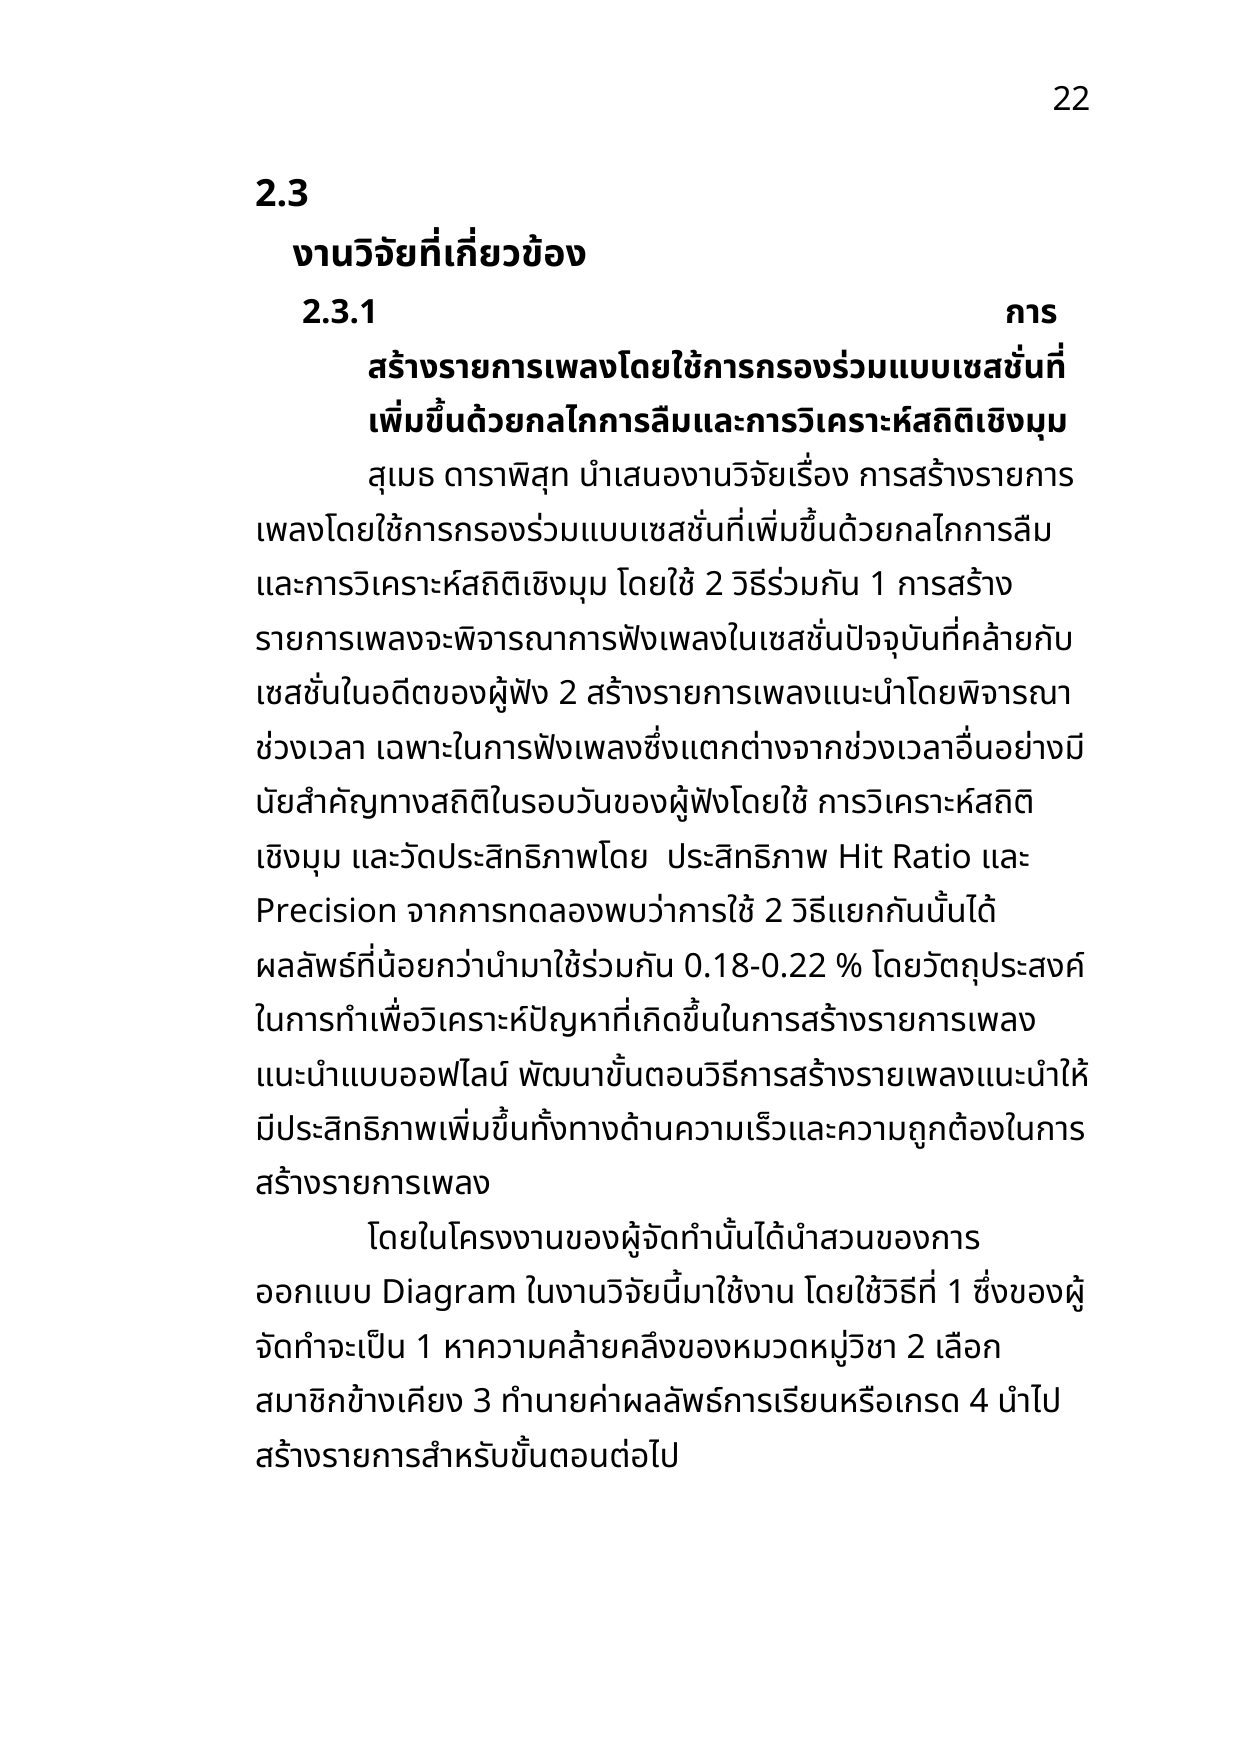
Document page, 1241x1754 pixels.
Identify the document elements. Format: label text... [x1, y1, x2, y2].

list สุเมธ ดาราพิสุท นำเสนองานวิจัยเรื่อง การสร้างรายการเพลงโดยใช้การกรองร่วมแบบเซสชั่นที่เพิ่มขึ้นด้วยกลไกการลืมและการวิเคราะห์สถิติเชิงมุม โดยใช้ 2 วิธีร่วมกัน 1 การสร้างรายการเพลงจะพิจารณาการฟังเพลงในเซสชั่นปัจจุบันที่คล้ายกับเซสชั่นในอดีตของผู้ฟัง 2 สร้างรายการเพลงแนะนำโดยพิจารณาช่วงเวลา เฉพาะในการฟังเพลงซึ่งแตกต่างจากช่วงเวลาอื่นอย่างมีนัยสำคัญทางสถิติในรอบวันของผู้ฟังโดยใช้ การวิเคราะห์สถิติเชิงมุม และวัดประสิทธิภาพโดย ประสิทธิภาพ Hit Ratio และ Precision จากการทดลองพบว่าการใช้ 2 วิธีแยกกันนั้นได้ผลลัพธ์ที่น้อยกว่านำมาใช้ร่วมกัน 0.18-0.22 % โดยวัตถุประสงค์ในการทำเพื่อวิเคราะห์ปัญหาที่เกิดขึ้นในการสร้างรายการเพลงแนะนำแบบออฟไลน์ พัฒนาขั้นตอนวิธีการสร้างรายเพลงแนะนำให้มีประสิทธิภาพเพิ่มขึ้นทั้งทางด้านความเร็วและความถูกต้องในการสร้างรายการเพลง [255, 451, 1090, 1210]
list การสร้างรายการเพลงโดยใช้การกรองร่วมแบบเซสชั่นที่เพิ่มขึ้นด้วยกลไกการลืมและการวิเคราะห์สถิติเชิงมุม [302, 288, 1090, 447]
list งานวิจัยที่เกี่ยวข้อง [255, 166, 1090, 284]
list โดยในโครงงานของผู้จัดทำนั้นได้นำสวนของการออกแบบ Diagram ในงานวิจัยนี้มาใช้งาน โดยใช้วิธีที่ 1ซึ่งของผู้จัดทำจะเป็น 1 หาความคล้ายคลึงของหมวดหมู่วิชา 2 เลือกสมาชิกข้างเคียง 3 ทำนายค่าผลลัพธ์การเรียนหรือเกรด 4 นำไปสร้างรายการสำหรับขั้นตอนต่อไป [255, 1214, 1090, 1482]
